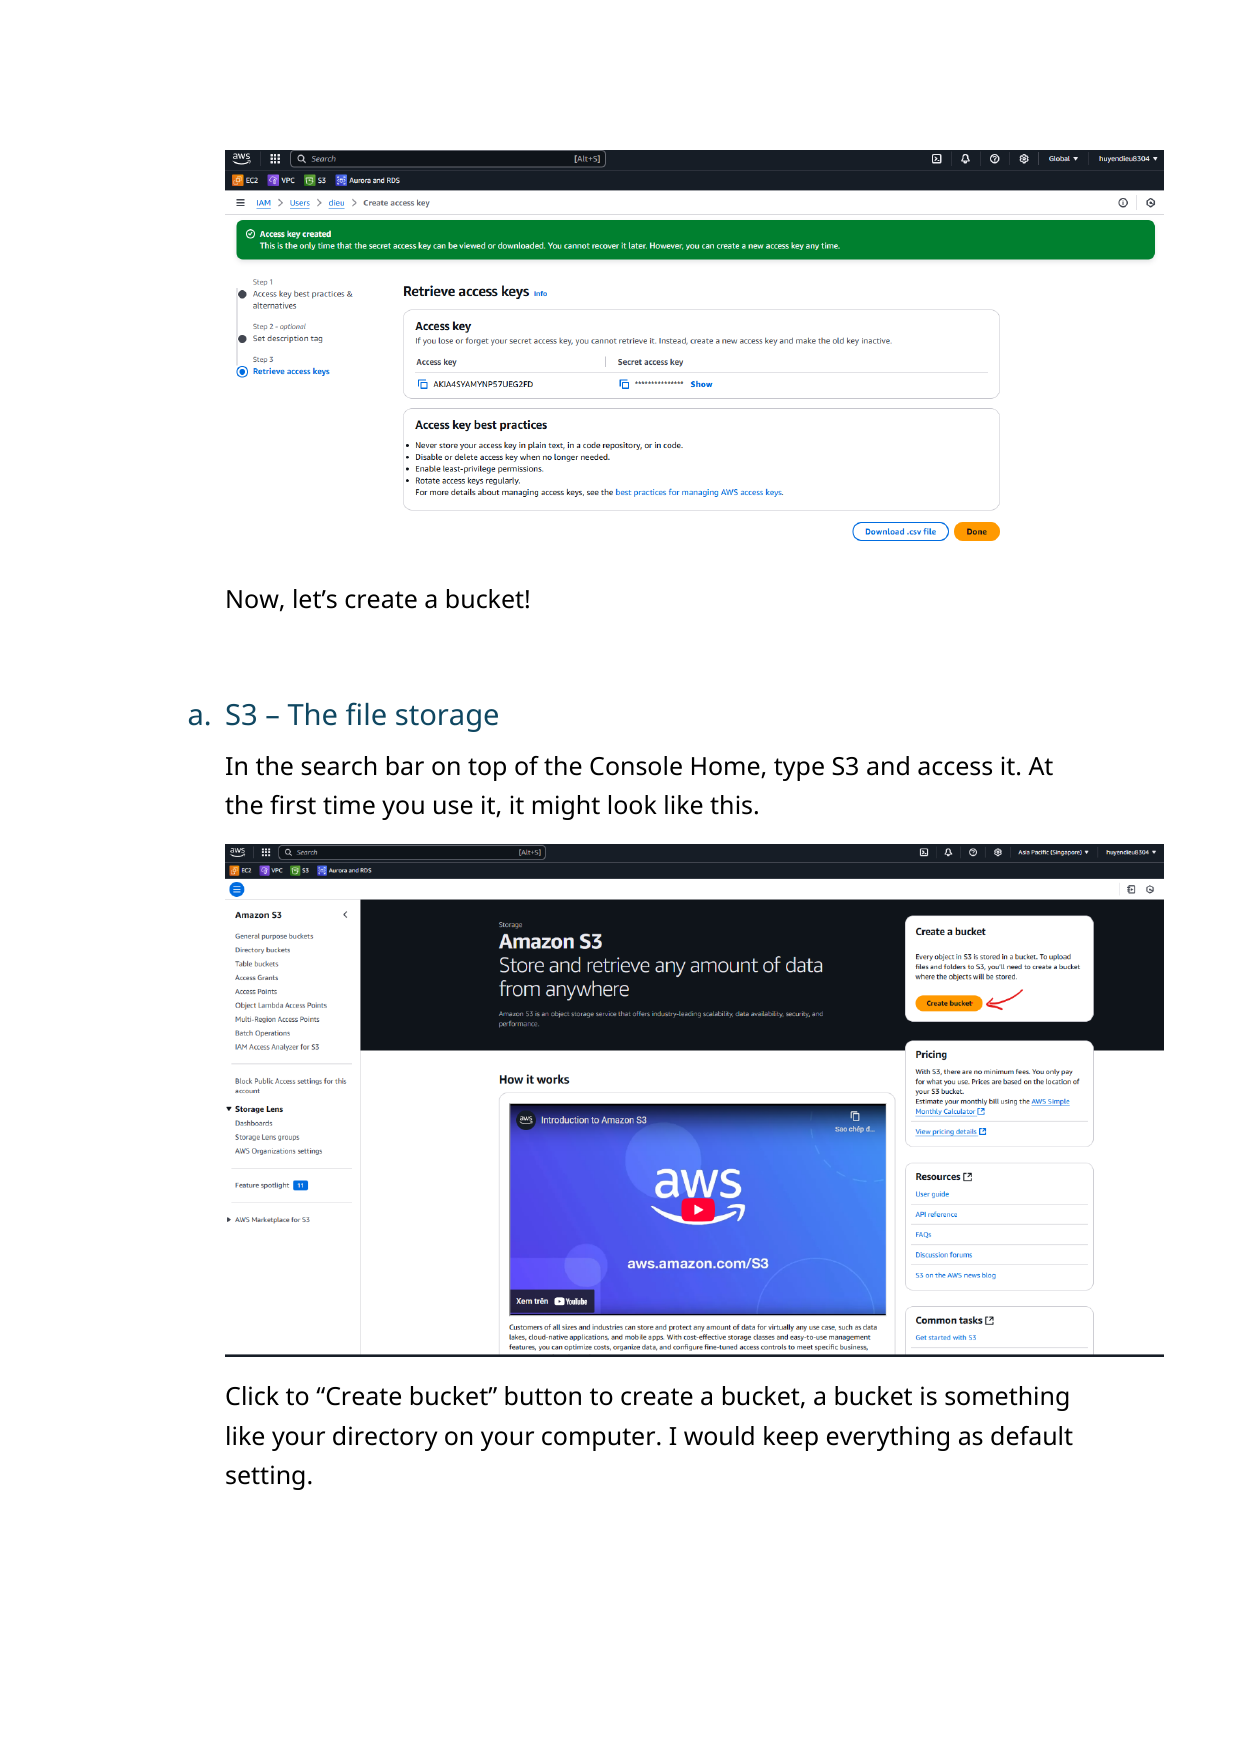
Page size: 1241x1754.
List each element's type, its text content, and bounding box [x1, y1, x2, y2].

text Click to “Create bucket” button to create a bucket, a bucket is something like your directory on your computer. I would keep everything as default setting. [225, 1379, 1090, 1492]
list In the search bar on top of the Console Home, type S3 and access it. At the first time you use it, it might look like this. [225, 748, 1090, 822]
picture [225, 150, 1164, 577]
picture [225, 844, 1164, 1357]
subtitle S3 – The file storage [187, 694, 1090, 734]
text Now, let’s create a bucket! [225, 577, 1090, 616]
